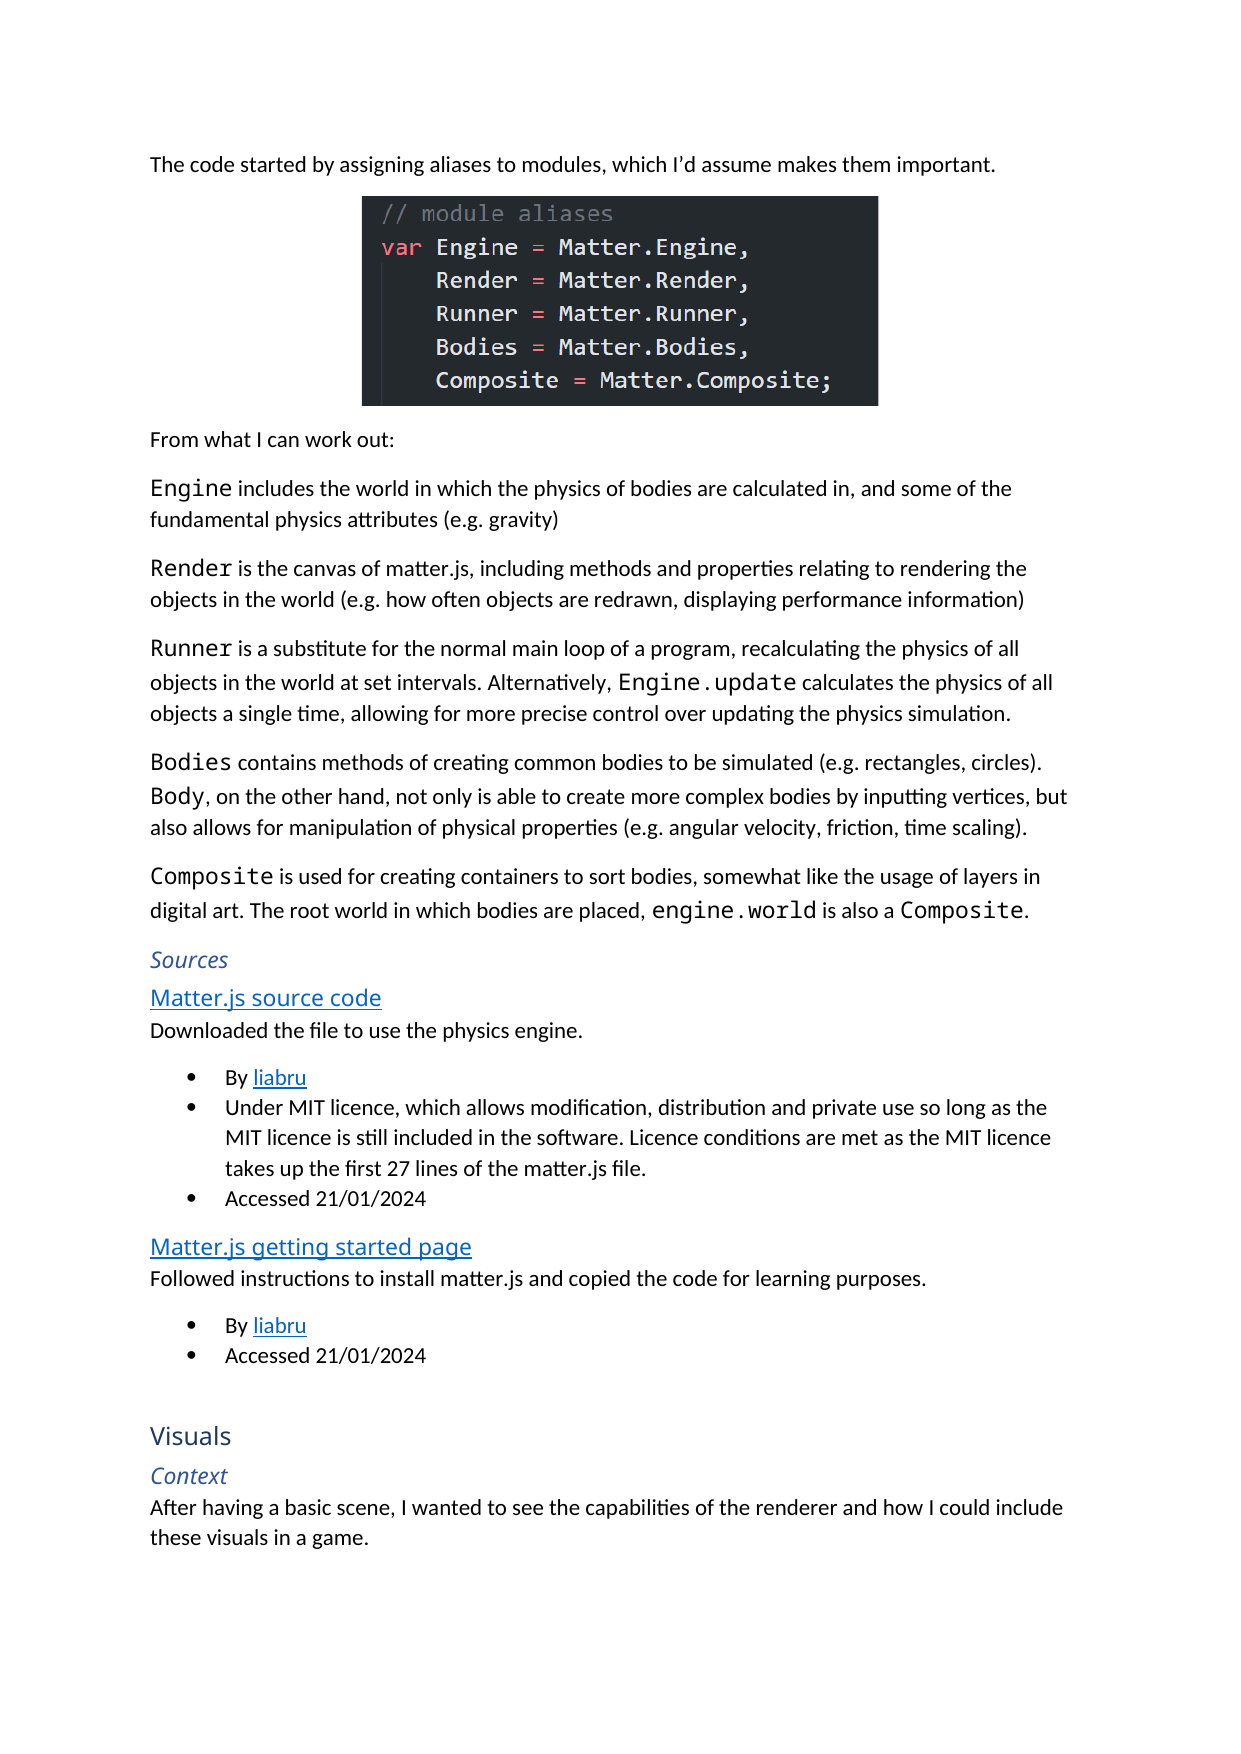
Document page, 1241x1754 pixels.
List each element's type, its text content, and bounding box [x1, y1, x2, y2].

picture [361, 196, 879, 406]
list Accessed 21/01/2024 [187, 1184, 1090, 1212]
subtitle Visuals [150, 1419, 1090, 1453]
subtitle Matter.js getting started page [150, 1231, 1090, 1262]
text The code started by assigning aliases to modules, which I’d assume makes them important. [150, 150, 1090, 178]
text Render is the canvas of matter.js, including methods and properties relating to rendering the objects in the world (e.g. how often objects are redrawn, displaying performance information) [150, 552, 1090, 613]
text Runner is a substitute for the normal main loop of a program, recalculating the physics of all objects in the world at set intervals. Alternatively, Engine.update calculates the physics of all objects a single time, allowing for more precise control over updating the physics simulation. [150, 632, 1090, 727]
subtitle Sources [150, 944, 1090, 976]
list By liabru [187, 1311, 1090, 1339]
list Accessed 21/01/2024 [187, 1342, 1090, 1369]
text Followed instructions to install matter.js and copied the code for learning purposes. [150, 1264, 1090, 1292]
text After having a basic scene, I wanted to see the capabilities of the renderer and how I could include these visuals in a game. [150, 1493, 1090, 1552]
list Under MIT licence, which allows modification, distribution and private use so long as the MIT licence is still included in the software. Licence conditions are met as the MIT licence takes up the first 27 lines of the matter.js file. [187, 1093, 1090, 1182]
subtitle Matter.js source code [150, 982, 1090, 1014]
text From what I can work out: [150, 425, 1090, 453]
subtitle Context [150, 1459, 1090, 1491]
text Composite is used for creating containers to sort bodies, somewhat like the usage of layers in digital art. The root world in which bodies are placed, engine.world is also a Composite. [150, 860, 1090, 925]
text Downloaded the file to use the physics engine. [150, 1016, 1090, 1044]
text Engine includes the world in which the physics of bodies are calculated in, and some of the fundamental physics attributes (e.g. gravity) [150, 472, 1090, 533]
list By liabru [187, 1063, 1090, 1091]
text Bodies contains methods of creating common bodies to be simulated (e.g. rectangles, circles). Body, on the other hand, not only is able to create more complex bodies by inputting vertices, but also allows for manipulation of physical properties (e.g. angular velocity, friction, time scaling). [150, 746, 1090, 841]
